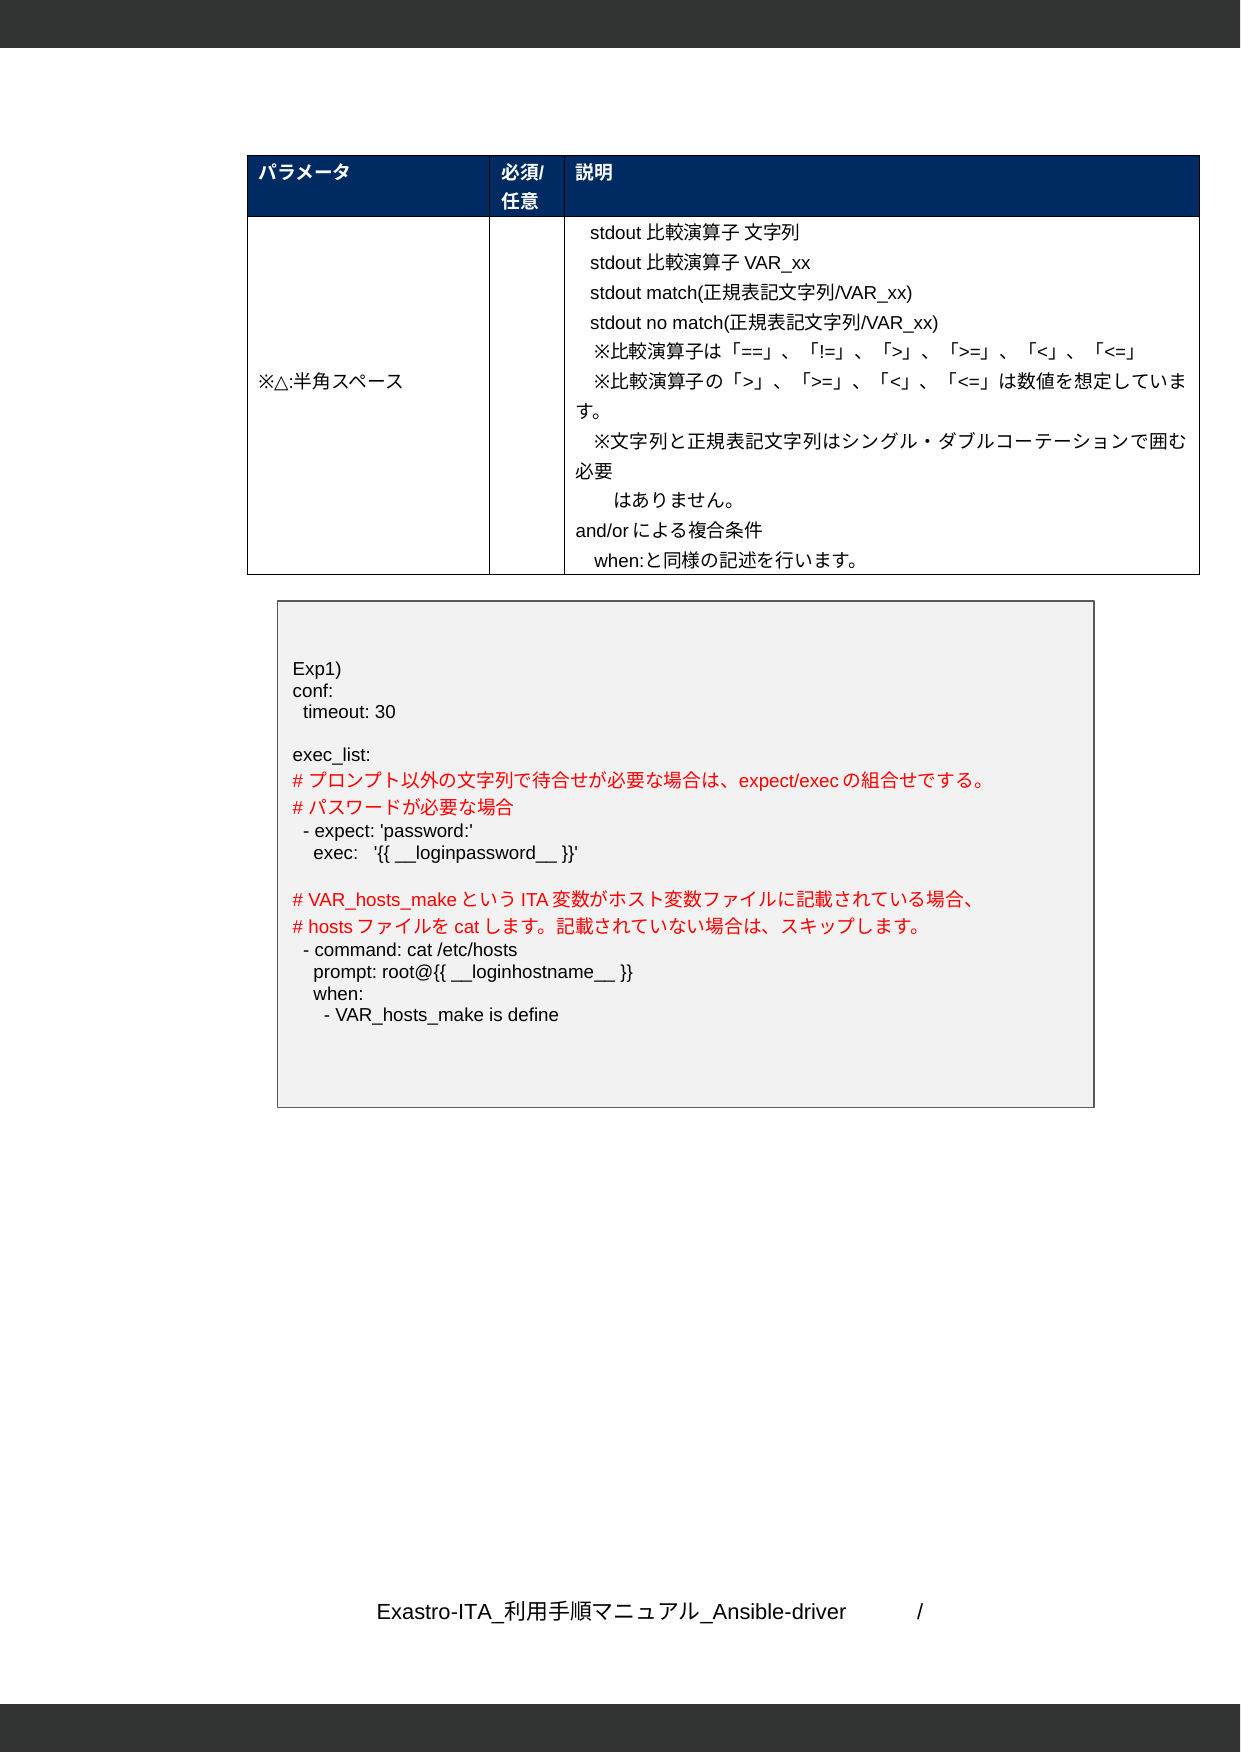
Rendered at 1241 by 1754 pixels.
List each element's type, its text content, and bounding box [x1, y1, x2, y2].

table_header パラメータ [248, 156, 489, 216]
table_header 説明 [565, 156, 1199, 216]
picture [0, 0, 1241, 48]
table_header 必須/ 任意 [490, 156, 564, 216]
table_cell 任意 [490, 217, 564, 574]
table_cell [565, 217, 1199, 574]
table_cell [248, 217, 489, 574]
picture [0, 1704, 1241, 1752]
